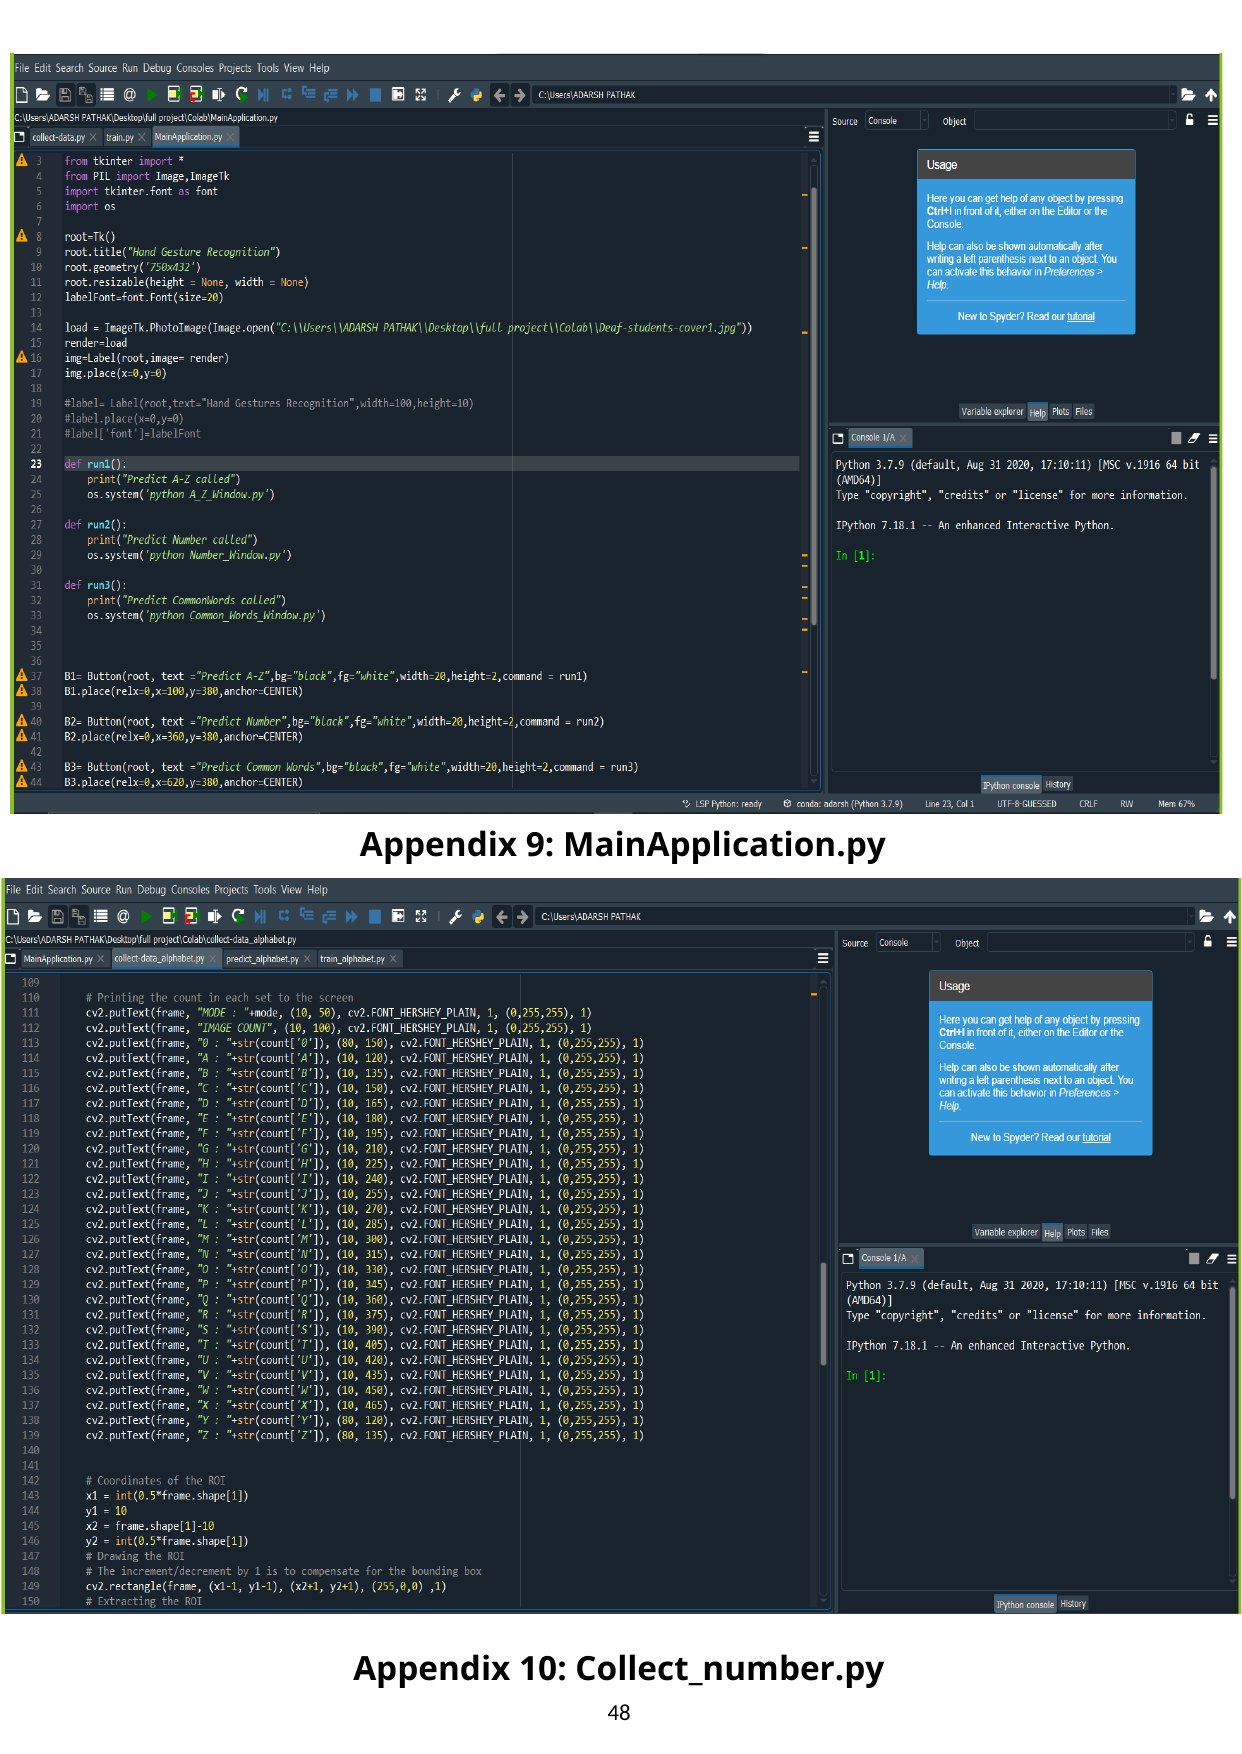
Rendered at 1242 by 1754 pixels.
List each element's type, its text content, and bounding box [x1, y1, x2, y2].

text Appendix 10: Collect_number.py [139, 1614, 1098, 1690]
picture [10, 53, 1223, 814]
text Appendix 9: MainApplication.py [139, 814, 1098, 866]
picture [1, 878, 1242, 1614]
